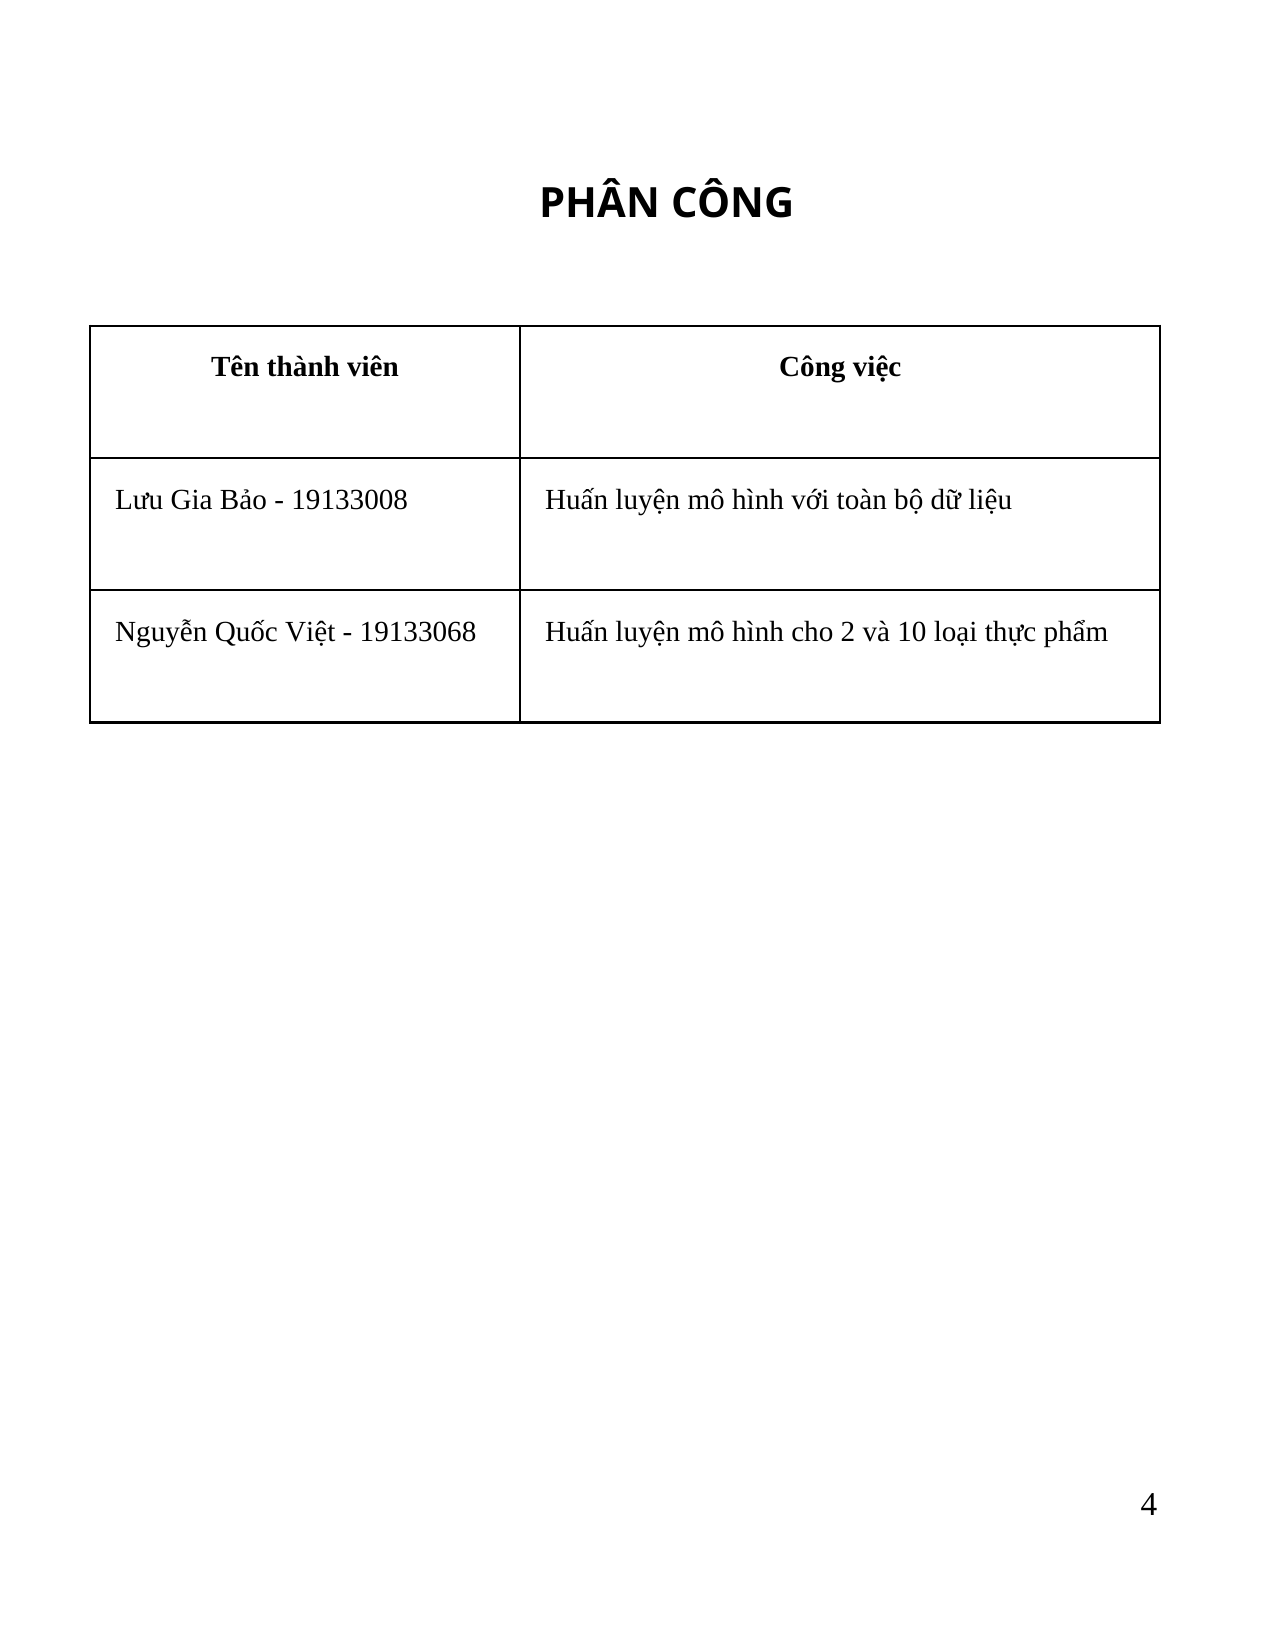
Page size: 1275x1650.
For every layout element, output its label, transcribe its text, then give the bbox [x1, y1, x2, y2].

subtitle PHÂN CÔNG [177, 173, 1157, 229]
table_header Công việc [521, 327, 1159, 457]
table_cell Nguyễn Quốc Việt - 19133068 [91, 591, 519, 721]
table_cell Huấn luyện mô hình với toàn bộ dữ liệu [521, 459, 1159, 589]
table_header Tên thành viên [91, 327, 519, 457]
table_cell Lưu Gia Bảo - 19133008 [91, 459, 519, 589]
table_cell Huấn luyện mô hình cho 2 và 10 loại thực phẩm [521, 591, 1159, 721]
